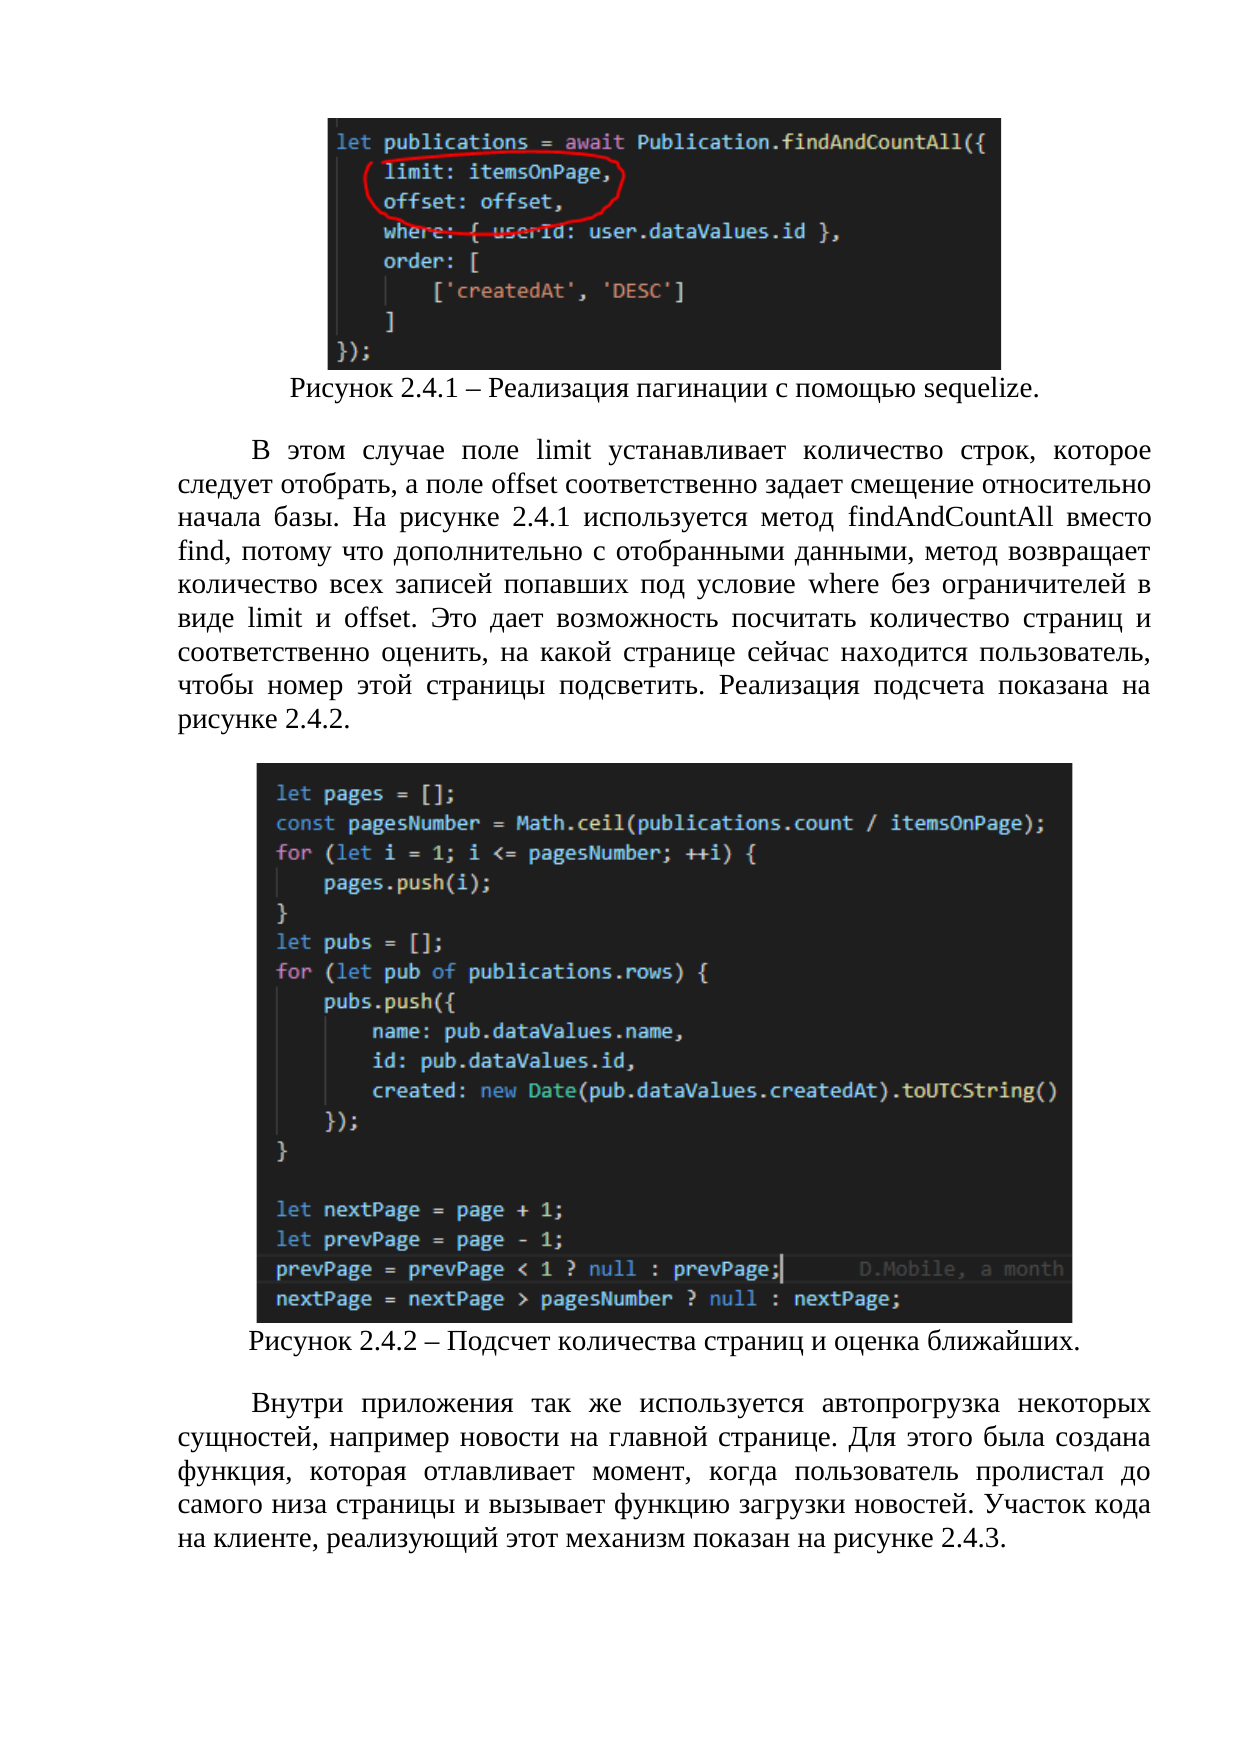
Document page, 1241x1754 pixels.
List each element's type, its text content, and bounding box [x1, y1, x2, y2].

picture [327, 118, 1002, 370]
text Внутри приложения так же используется автопрогрузка некоторых сущностей, например новости на главной странице. Для этого была создана функция, которая отлавливает момент, когда пользователь пролистал до самого низа страницы и вызывает функцию загрузки новостей. Участок кода на клиенте, реализующий этот механизм показан на рисунке 2.4.3. [177, 1386, 1152, 1553]
picture [256, 763, 1073, 1323]
text В этом случае поле limit устанавливает количество строк, которое следует отобрать, а поле offset соответственно задает смещение относительно начала базы. На рисунке 2.4.1 используется метод findAndCountAll вместо find, потому что дополнительно с отобранными данными, метод возвращает количество всех записей попавших под условие where без ограничителей в виде limit и offset. Это дает возможность посчитать количество страниц и соответственно оценить, на какой странице сейчас находится пользователь, чтобы номер этой страницы подсветить. Реализация подсчета показана на рисунке 2.4.2. [177, 432, 1152, 734]
text Рисунок 2.4.2 – Подсчет количества страниц и оценка ближайших. [177, 1323, 1152, 1356]
text Рисунок 2.4.1 – Реализация пагинации с помощью sequelize. [177, 370, 1152, 403]
